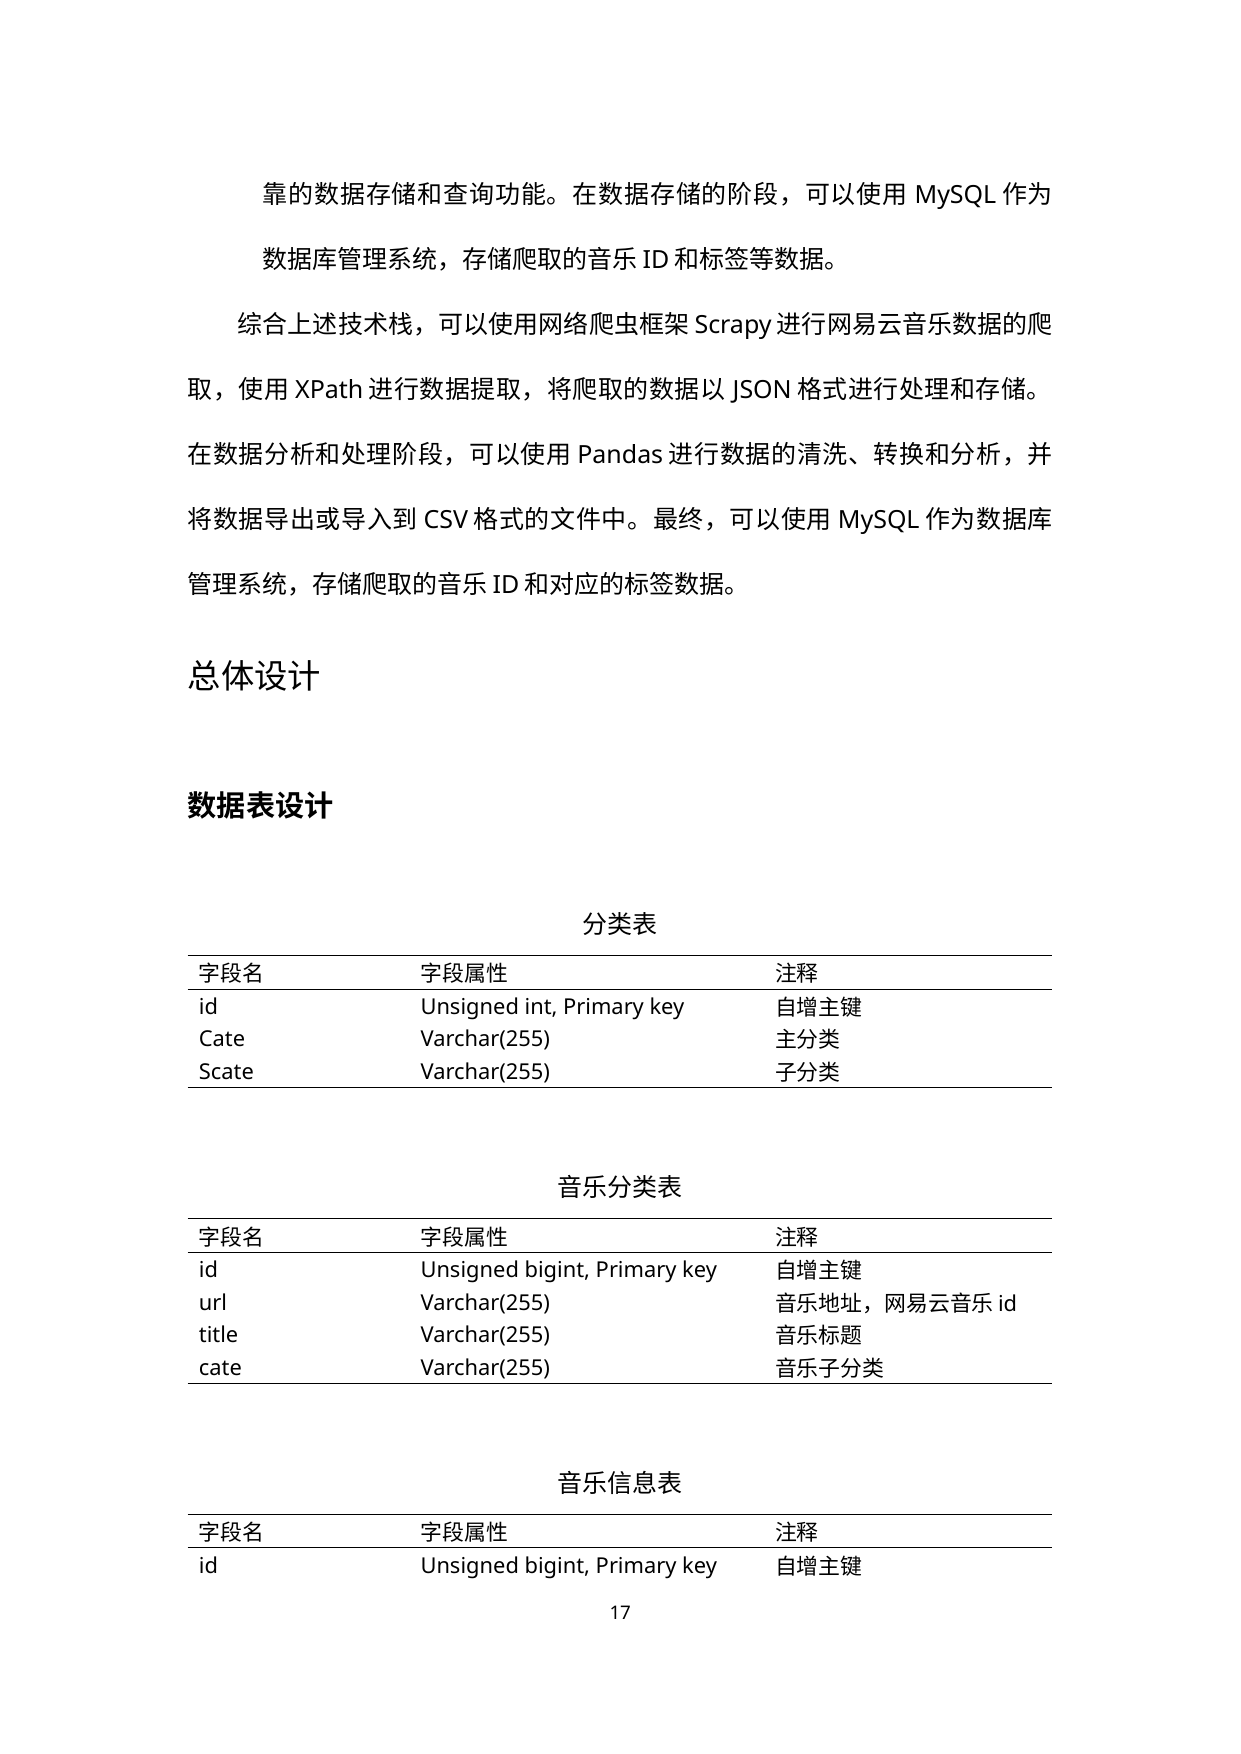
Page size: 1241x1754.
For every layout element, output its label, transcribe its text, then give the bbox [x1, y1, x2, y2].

table_cell id [188, 1253, 409, 1285]
table_cell 自增主键 [764, 1253, 1052, 1285]
table_cell 音乐地址，网易云音乐id [764, 1285, 1052, 1318]
table_header 字段属性 [409, 956, 763, 988]
table_cell Varchar(255) [409, 1350, 763, 1383]
table_cell id [188, 990, 409, 1022]
table_cell title [188, 1318, 409, 1350]
table_cell 音乐标题 [764, 1318, 1052, 1350]
table_header 字段名 [188, 1219, 409, 1252]
table_cell Varchar(255) [409, 1285, 763, 1318]
text 综合上述技术栈，可以使用网络爬虫框架Scrapy进行网易云音乐数据的爬取，使用XPath进行数据提取，将爬取的数据以JSON格式进行处理和存储。在数据分析和处理阶段，可以使用Pandas进行数据的清洗、转换和分析，并将数据导出或导入到CSV格式的文件中。最终，可以使用MySQL作为数据库管理系统，存储爬取的音乐ID和对应的标签数据。 [187, 290, 1053, 615]
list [225, 160, 1053, 290]
table_cell Varchar(255) [409, 1055, 763, 1087]
table_header 注释 [764, 1515, 1052, 1547]
table_cell 自增主键 [764, 1548, 1052, 1581]
table_cell Cate [188, 1022, 409, 1054]
table_cell Scate [188, 1055, 409, 1087]
table_cell 音乐子分类 [764, 1350, 1052, 1383]
table_cell Varchar(255) [409, 1022, 763, 1054]
table_cell cate [188, 1350, 409, 1383]
table_cell Varchar(255) [409, 1318, 763, 1350]
table_header 注释 [764, 1219, 1052, 1252]
text 分类表 [187, 890, 1053, 955]
table_cell 主分类 [764, 1022, 1052, 1054]
table_cell id [188, 1548, 409, 1581]
text 音乐分类表 [187, 1153, 1053, 1218]
table_cell 自增主键 [764, 990, 1052, 1022]
table_cell Unsigned bigint, Primary key [409, 1253, 763, 1285]
text 音乐信息表 [187, 1449, 1053, 1514]
table_cell Unsigned bigint, Primary key [409, 1548, 763, 1581]
table_cell 子分类 [764, 1055, 1052, 1087]
table_header 字段名 [188, 1515, 409, 1547]
text 总体设计 [187, 642, 1053, 707]
table_header 字段属性 [409, 1219, 763, 1252]
text 数据表设计 [187, 771, 1053, 836]
table_header 字段名 [188, 956, 409, 988]
table_header 字段属性 [409, 1515, 763, 1547]
table_cell Unsigned int, Primary key [409, 990, 763, 1022]
table_cell url [188, 1285, 409, 1318]
table_header 注释 [764, 956, 1052, 988]
